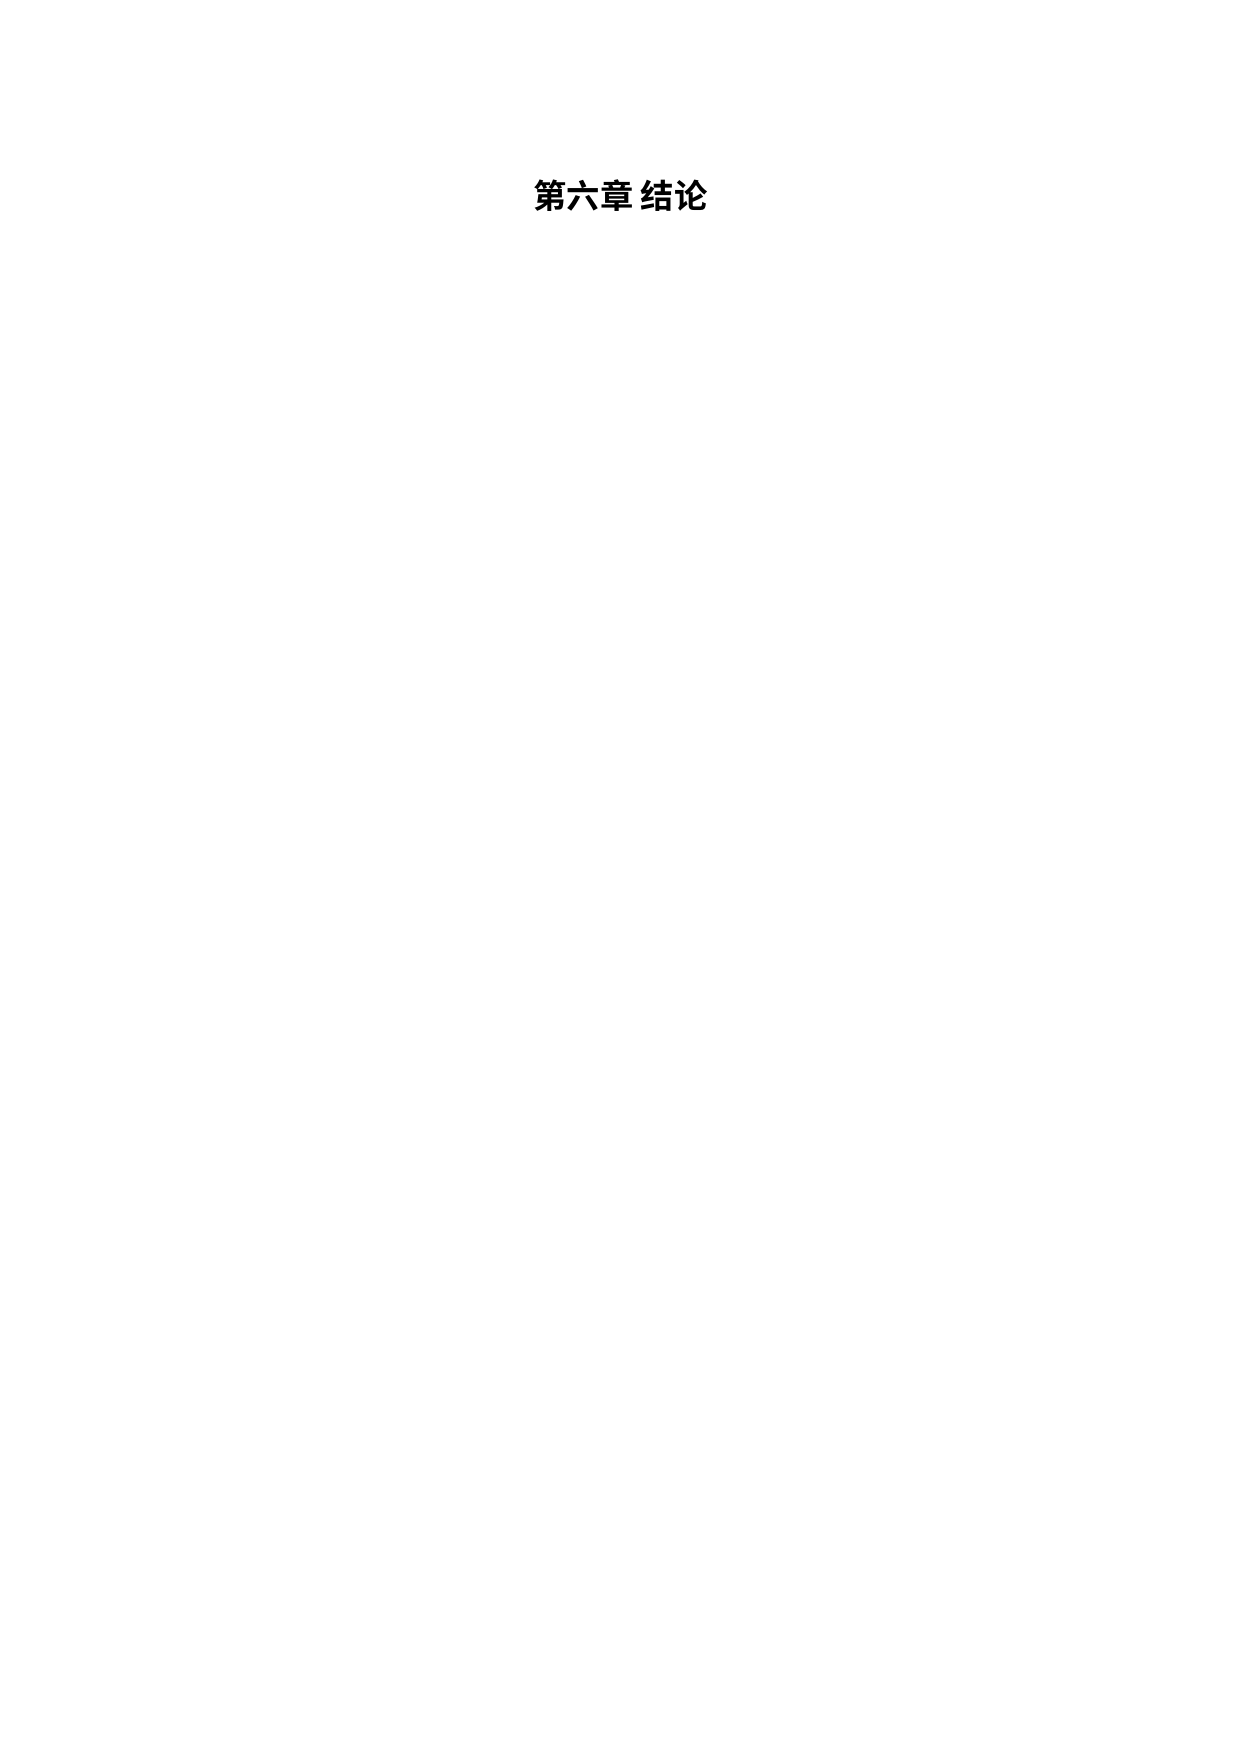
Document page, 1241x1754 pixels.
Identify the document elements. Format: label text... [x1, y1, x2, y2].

text 第六章 结论 [187, 162, 1053, 227]
